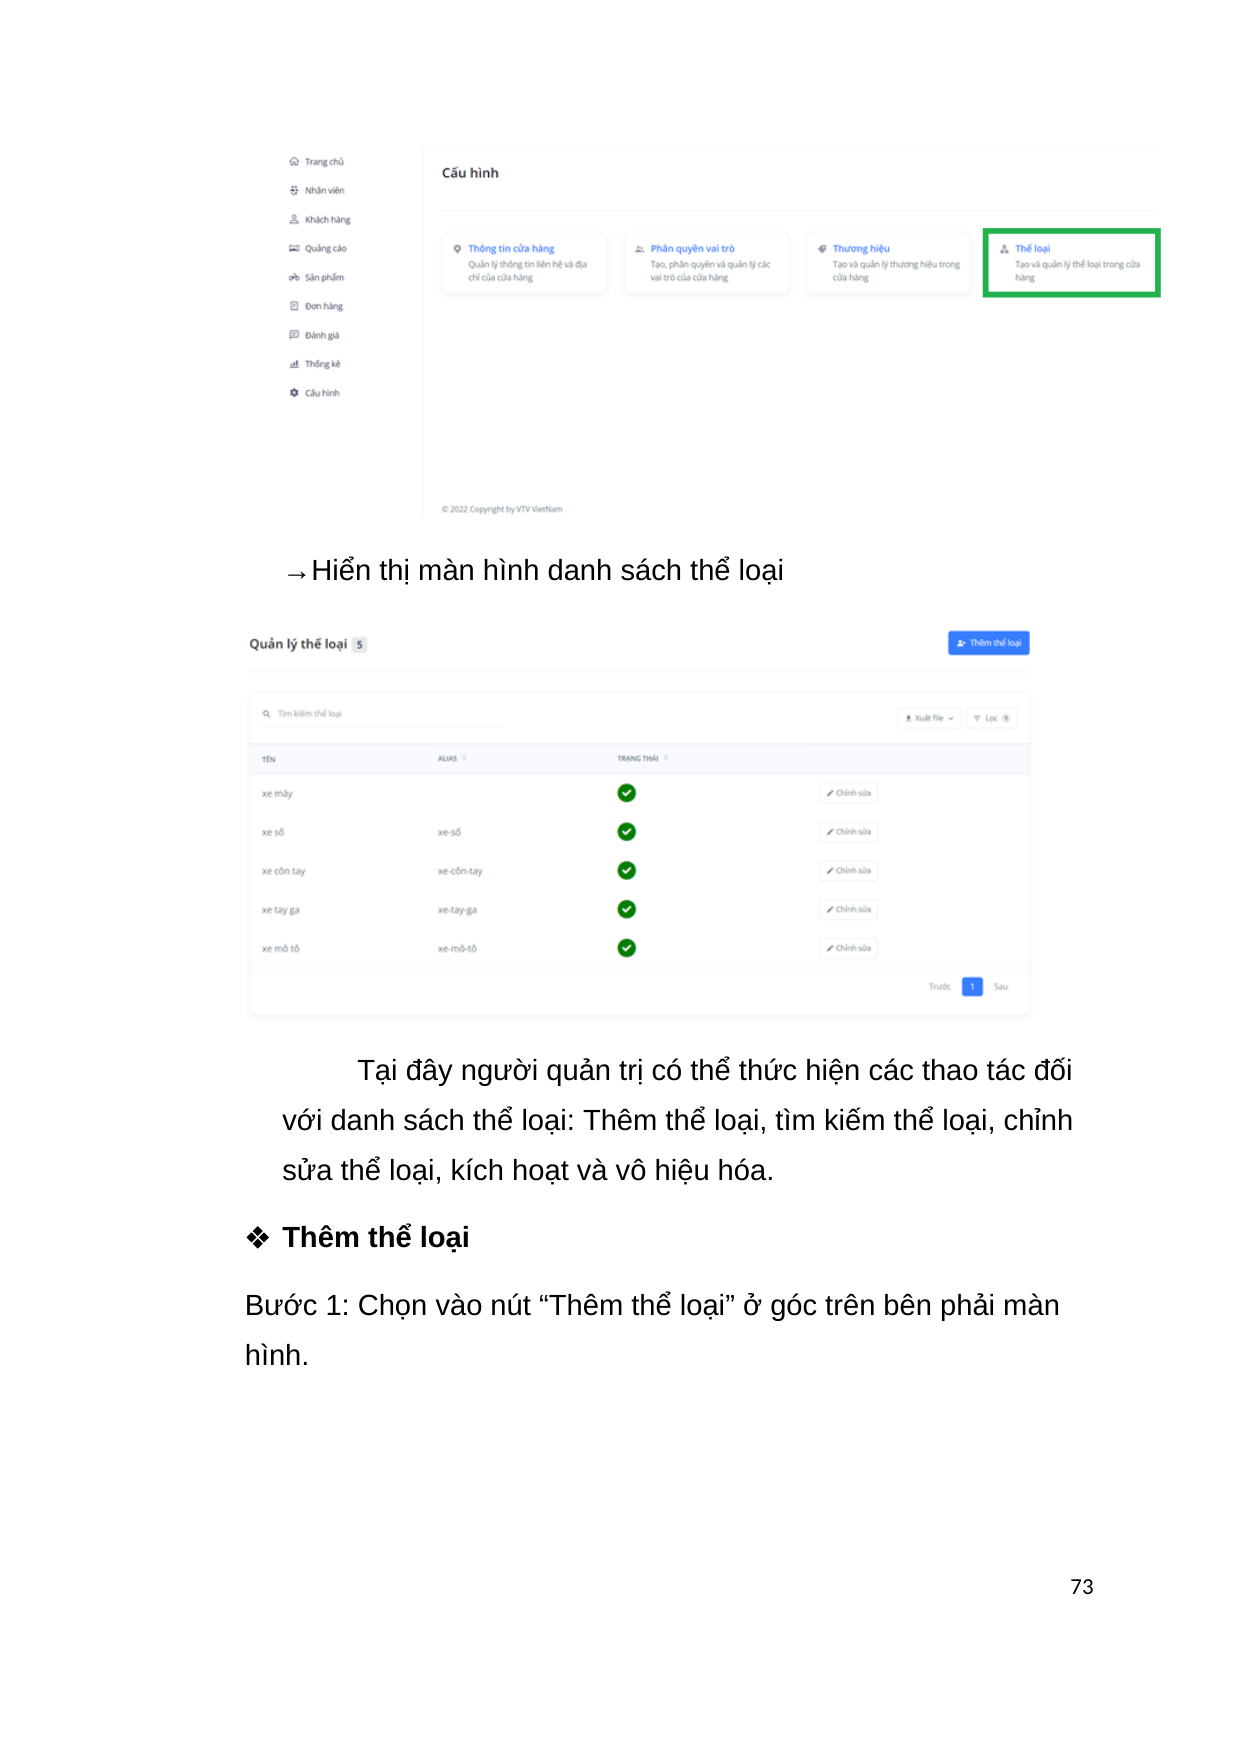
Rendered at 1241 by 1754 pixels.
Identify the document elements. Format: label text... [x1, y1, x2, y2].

text Bước 1: Chọn vào nút “Thêm thể loại” ở góc trên bên phải màn hình. [244, 1288, 1093, 1372]
picture [282, 147, 1169, 522]
picture [244, 619, 1040, 1023]
text Tại đây người quản trị có thể thức hiện các thao tác đối với danh sách thể loại: Thêm thể loại, tìm kiếm thể loại, chỉnh sửa thể loại, kích hoạt và vô hiệu hóa. [282, 1053, 1093, 1187]
text →Hiển thị màn hình danh sách thể loại [282, 553, 1093, 586]
list Thêm thể loại [244, 1220, 1093, 1254]
